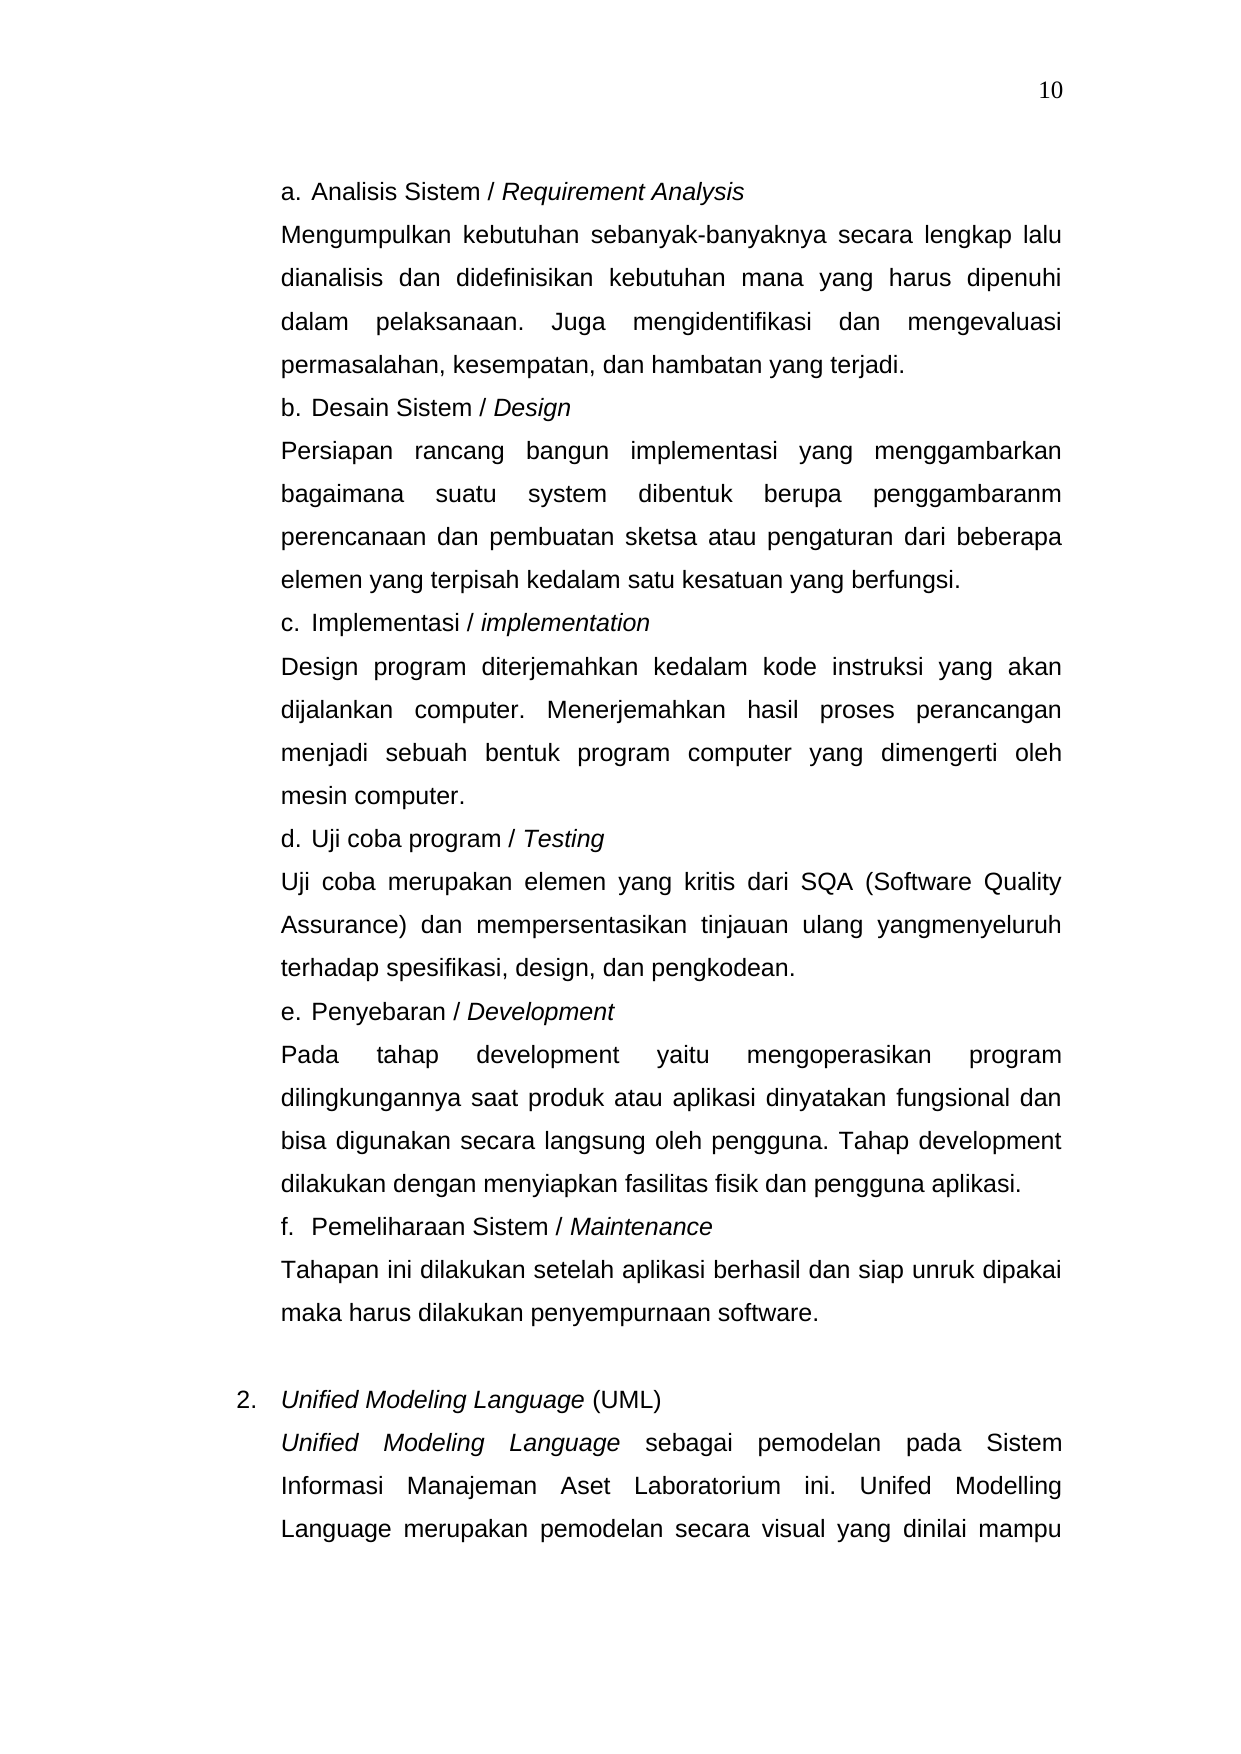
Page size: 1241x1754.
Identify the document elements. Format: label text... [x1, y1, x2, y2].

list Pada tahap development yaitu mengoperasikan program dilingkungannya saat produk atau aplikasi dinyatakan fungsional dan bisa digunakan secara langsung oleh pengguna. Tahap development dilakukan dengan menyiapkan fasilitas fisik dan pengguna aplikasi. [281, 1040, 1063, 1198]
list Uji coba program / Testing [281, 824, 1063, 853]
list Analisis Sistem / Requirement Analysis [281, 177, 1063, 206]
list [281, 1428, 1063, 1543]
list Unified Modeling Language (UML) [236, 1385, 1063, 1413]
list Penyebaran / Development [281, 997, 1063, 1025]
list Tahapan ini dilakukan setelah aplikasi berhasil dan siap unruk dipakai maka harus dilakukan penyempurnaan software. [281, 1255, 1063, 1327]
list Uji coba merupakan elemen yang kritis dari SQA (Software Quality Assurance) dan mempersentasikan tinjauan ulang yangmenyeluruh terhadap spesifikasi, design, dan pengkodean. [281, 867, 1063, 982]
list Desain Sistem / Design [281, 393, 1063, 422]
list Pemeliharaan Sistem / Maintenance [281, 1212, 1063, 1241]
list Design program diterjemahkan kedalam kode instruksi yang akan dijalankan computer. Menerjemahkan hasil proses perancangan menjadi sebuah bentuk program computer yang dimengerti oleh mesin computer. [281, 652, 1063, 810]
list Implementasi / implementation [281, 608, 1063, 637]
list Mengumpulkan kebutuhan sebanyak-banyaknya secara lengkap lalu dianalisis dan didefinisikan kebutuhan mana yang harus dipenuhi dalam pelaksanaan. Juga mengidentifikasi dan mengevaluasi permasalahan, kesempatan, dan hambatan yang terjadi. [281, 220, 1063, 378]
list Persiapan rancang bangun implementasi yang menggambarkan bagaimana suatu system dibentuk berupa penggambaranm perencanaan dan pembuatan sketsa atau pengaturan dari beberapa elemen yang terpisah kedalam satu kesatuan yang berfungsi. [281, 436, 1063, 594]
